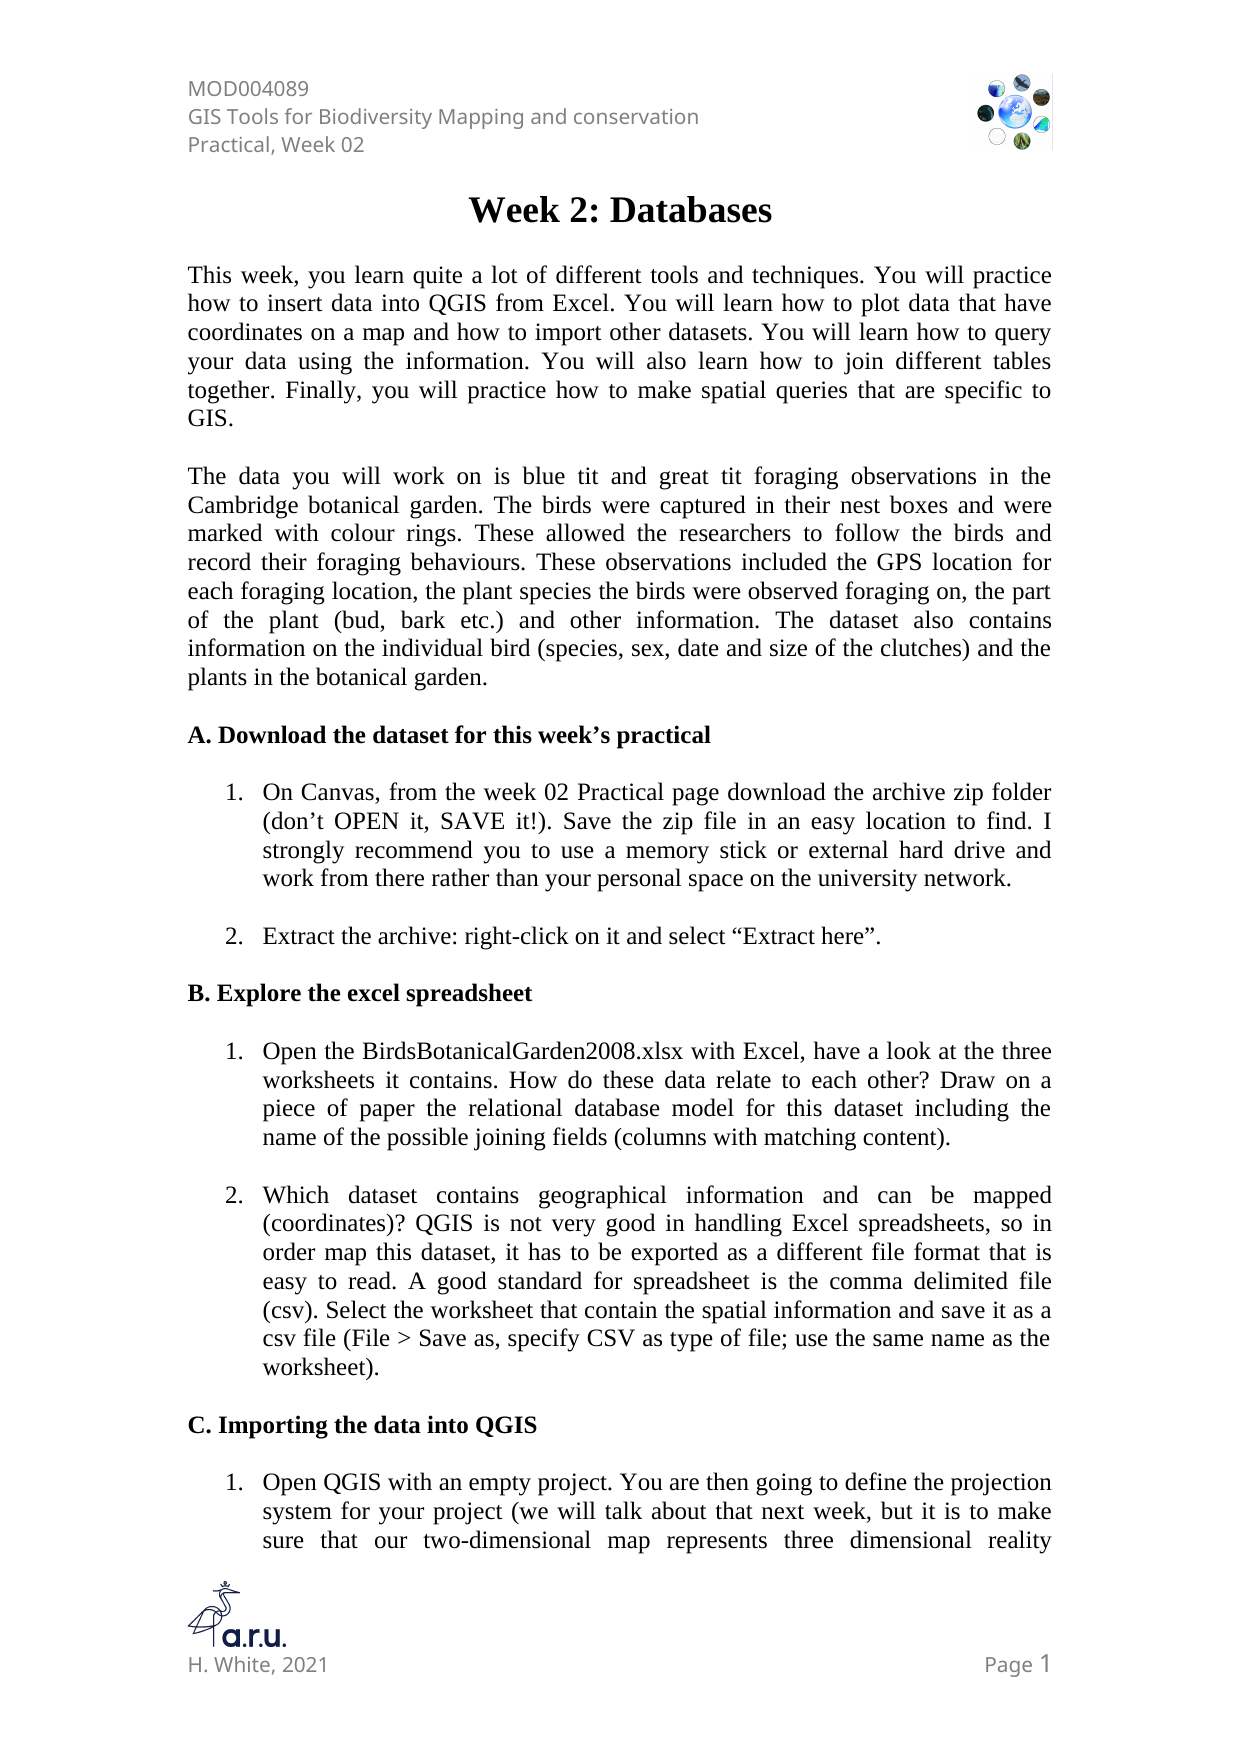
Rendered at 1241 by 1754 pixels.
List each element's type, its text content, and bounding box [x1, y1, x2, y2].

text Week 2: Databases [187, 188, 1053, 231]
picture [187, 1581, 286, 1647]
text A. Download the dataset for this week’s practical [187, 720, 1053, 748]
list Which dataset contains geographical information and can be mapped (coordinates)? QGIS is not very good in handling Excel spreadsheets, so in order map this dataset, it has to be exported as a different file format that is easy to read. A good standard for spreadsheet is the comma delimited file (csv). Select the worksheet that contain the spatial information and save it as a csv file (File > Save as, specify CSV as type of file; use the same name as the worksheet). [225, 1180, 1053, 1381]
text This week, you learn quite a lot of different tools and techniques. You will practice how to insert data into QGIS from Excel. You will learn how to plot data that have coordinates on a map and how to import other datasets. You will learn how to query your data using the information. You will also learn how to join different tables together. Finally, you will practice how to make spatial queries that are specific to GIS. [187, 260, 1053, 432]
picture [971, 74, 1053, 150]
list Extract the archive: right-click on it and select “Extract here”. [225, 921, 1053, 950]
text The data you will work on is blue tit and great tit foraging observations in the Cambridge botanical garden. The birds were captured in their nest boxes and were marked with colour rings. These allowed the researchers to follow the birds and record their foraging behaviours. These observations included the GPS location for each foraging location, the plant species the birds were observed foraging on, the part of the plant (bud, bark etc.) and other information. The dataset also contains information on the individual bird (species, sex, date and size of the clutches) and the plants in the botanical garden. [187, 461, 1053, 691]
list On Canvas, from the week 02 Practical page download the archive zip folder (don’t OPEN it, SAVE it!). Save the zip file in an easy location to find. I strongly recommend you to use a memory stick or external hard drive and work from there rather than your personal space on the university network. [225, 777, 1053, 892]
list Open the BirdsBotanicalGarden2008.xlsx with Excel, have a look at the three worksheets it contains. How do these data relate to each other? Draw on a piece of paper the relational database model for this dataset including the name of the possible joining fields (columns with matching content). [225, 1036, 1053, 1151]
text C. Importing the data into QGIS [187, 1410, 1053, 1438]
text B. Explore the excel spreadsheet [187, 978, 1053, 1007]
